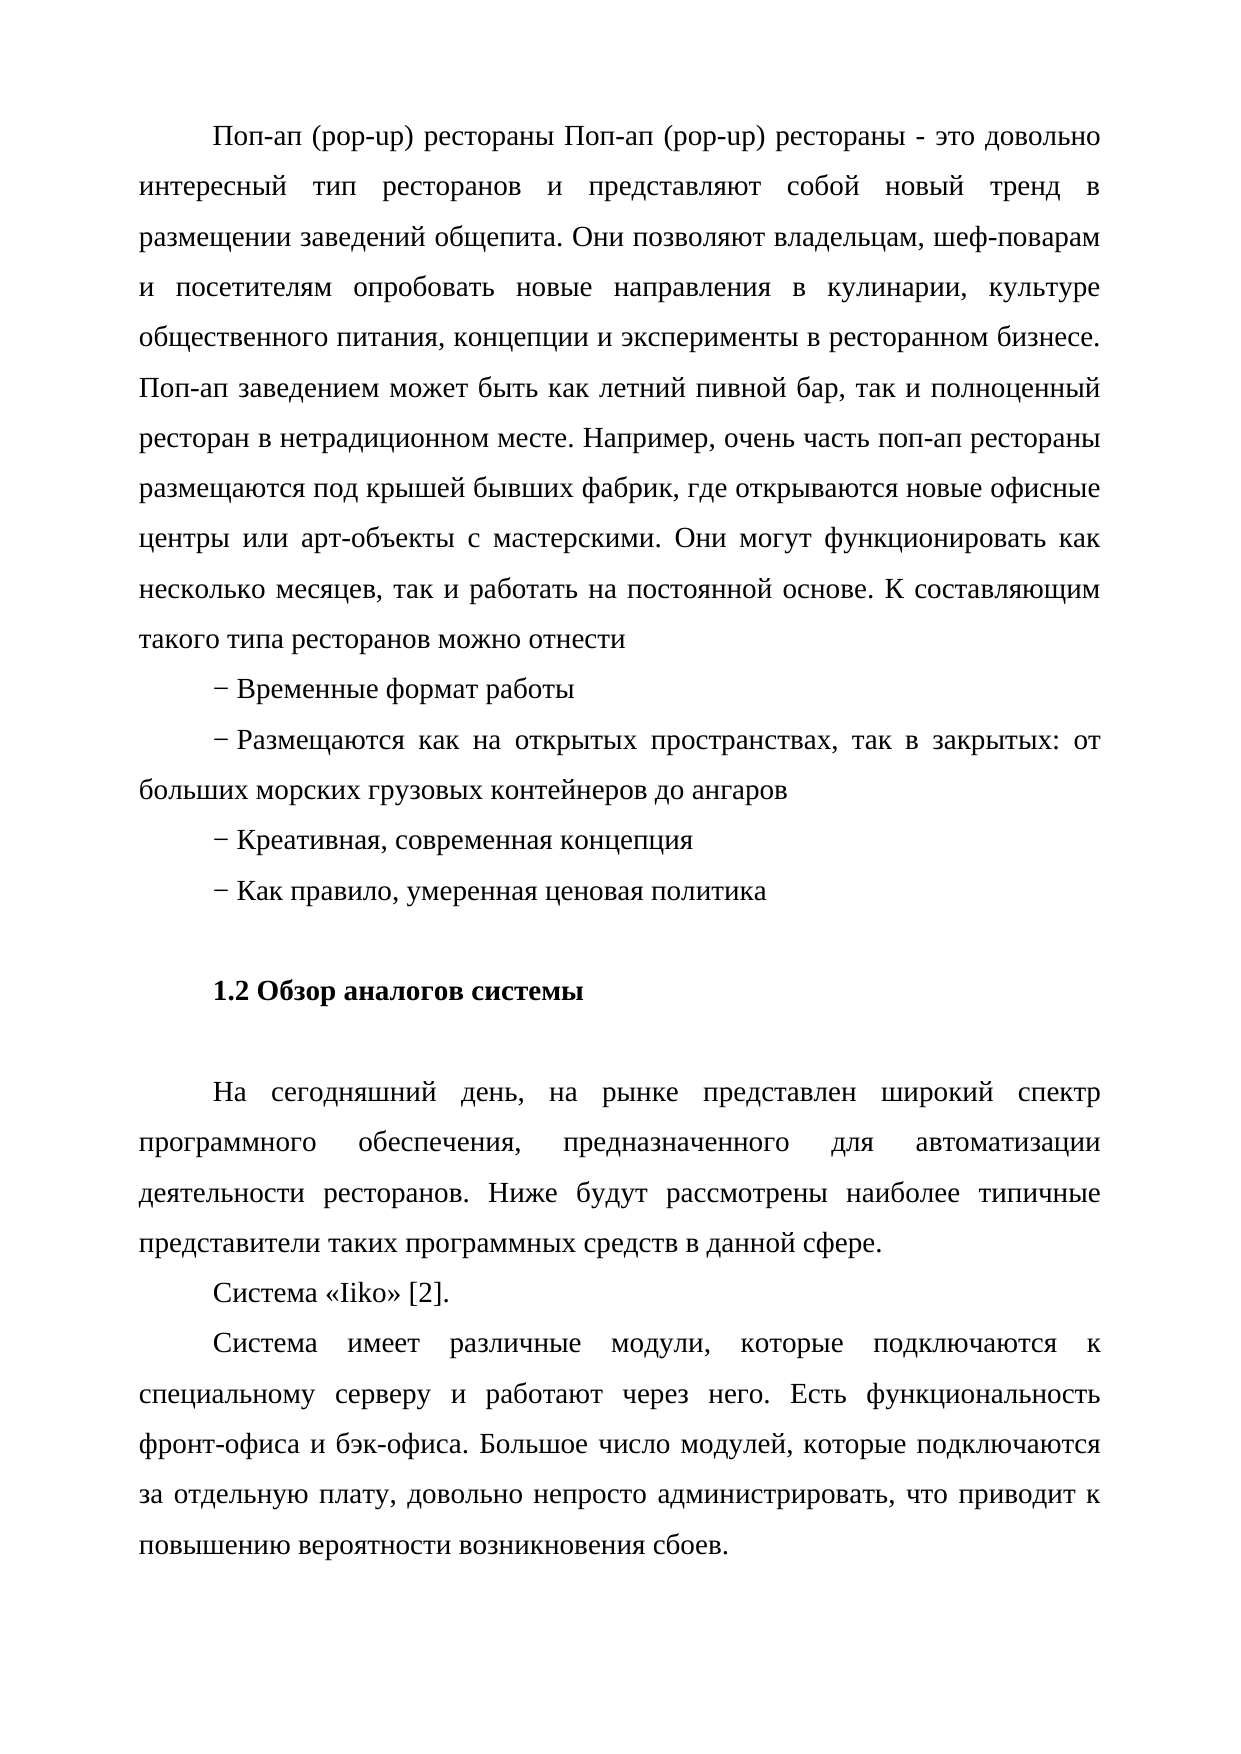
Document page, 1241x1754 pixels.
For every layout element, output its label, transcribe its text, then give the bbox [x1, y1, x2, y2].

text Система «Iiko» [2]. [139, 1275, 1101, 1309]
list Как правило, умеренная ценовая политика [139, 873, 1101, 906]
text Поп-ап (pop-up) рестораны Поп-ап (pop-up) рестораны - это довольно интересный тип ресторанов и представляют собой новый тренд в размещении заведений общепита. Они позволяют владельцам, шеф-поварам и посетителям опробовать новые направления в кулинарии, культуре общественного питания, концепции и эксперименты в ресторанном бизнесе. Поп-ап заведением может быть как летний пивной бар, так и полноценный ресторан в нетрадиционном месте. Например, очень часть поп-ап рестораны размещаются под крышей бывших фабрик, где открываются новые офисные центры или арт-объекты с мастерскими. Они могут функционировать как несколько месяцев, так и работать на постоянной основе. К составляющим такого типа ресторанов можно отнести [139, 118, 1101, 655]
subtitle 1.2 Обзор аналогов системы [139, 973, 1101, 1007]
text Система имеет различные модули, которые подключаются к специальному серверу и работают через него. Есть функциональность фронт-офиса и бэк-офиса. Большое число модулей, которые подключаются за отдельную плату, довольно непросто администрировать, что приводит к повышению вероятности возникновения сбоев. [139, 1326, 1101, 1560]
list Креативная, современная концепция [139, 822, 1101, 856]
list Временные формат работы [139, 672, 1101, 705]
text На сегодняшний день, на рынке представлен широкий спектр программного обеспечения, предназначенного для автоматизации деятельности ресторанов. Ниже будут рассмотрены наиболее типичные представители таких программных средств в данной сфере. [139, 1074, 1101, 1258]
list Размещаются как на открытых пространствах, так в закрытых: от больших морских грузовых контейнеров до ангаров [139, 722, 1101, 806]
